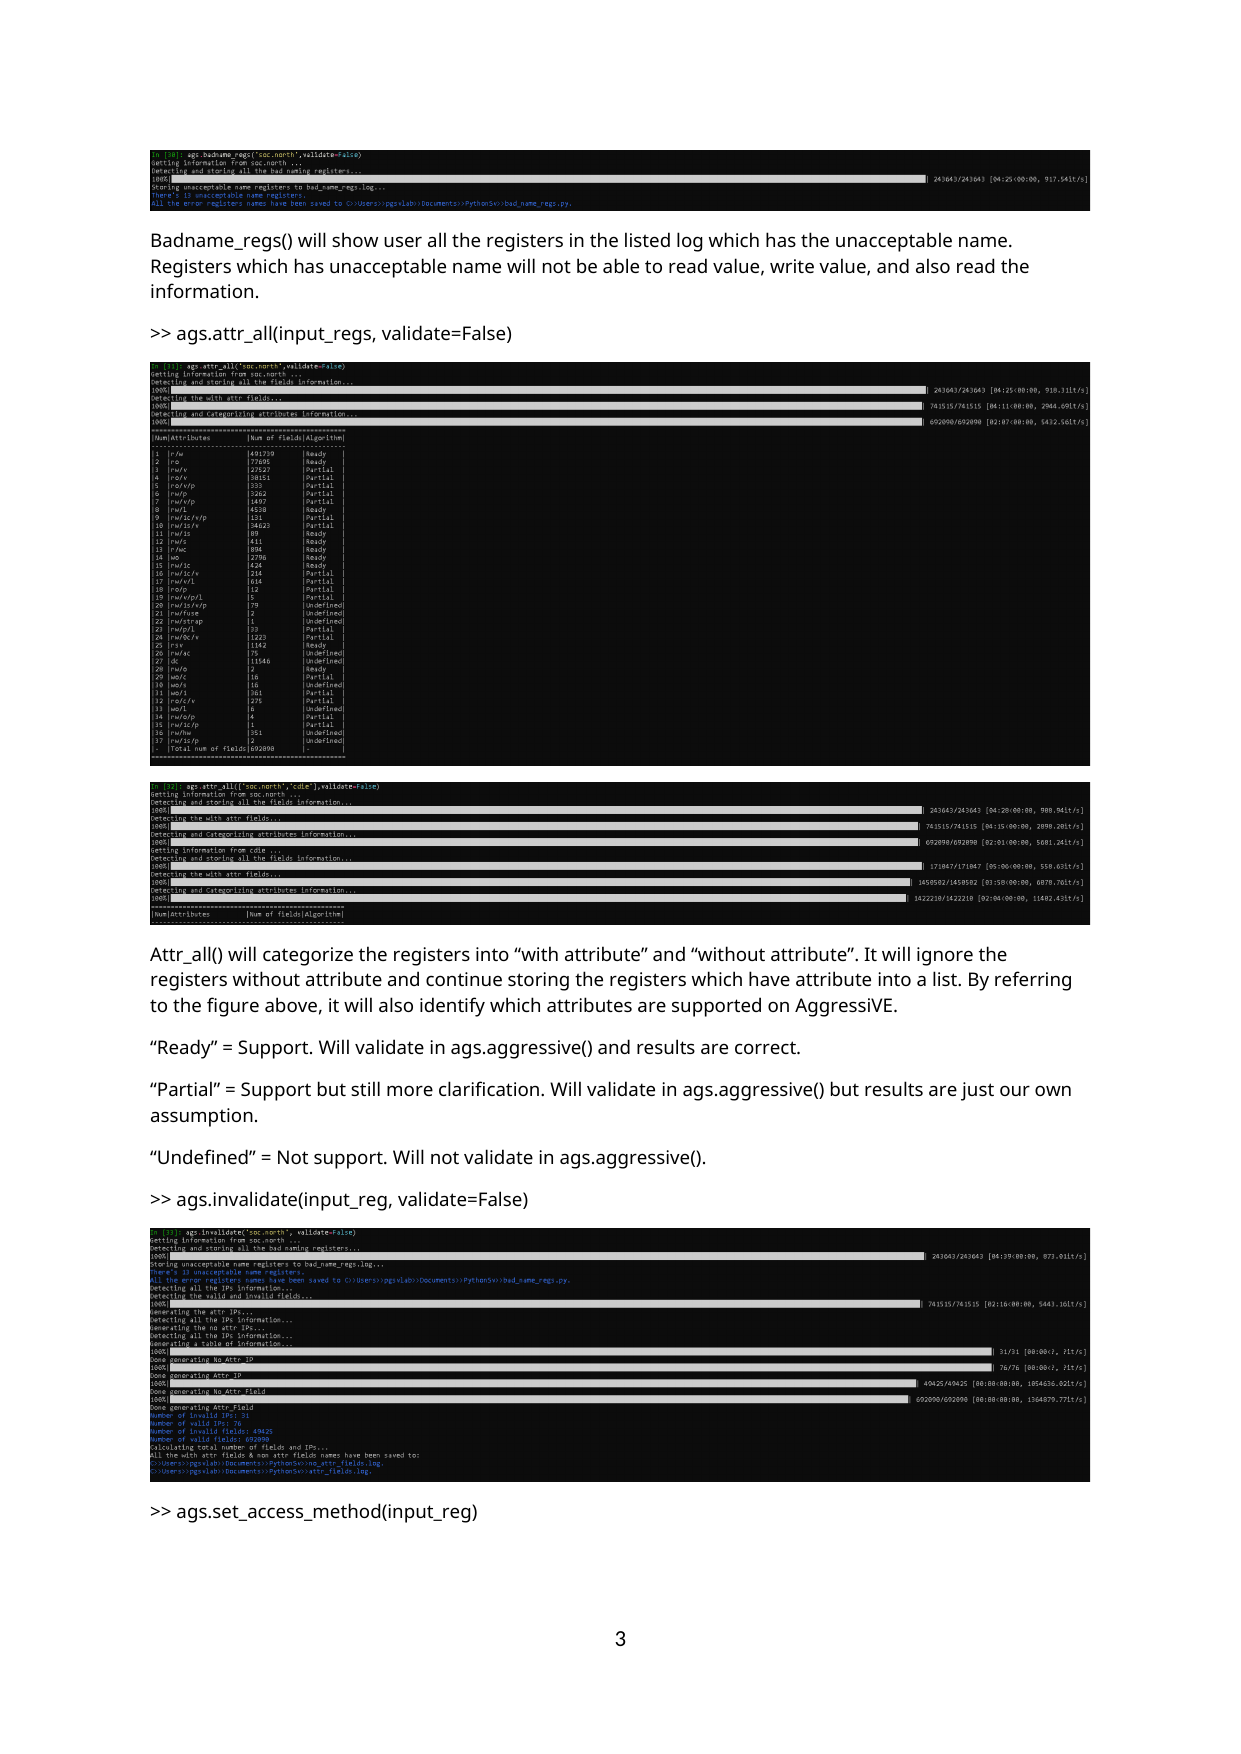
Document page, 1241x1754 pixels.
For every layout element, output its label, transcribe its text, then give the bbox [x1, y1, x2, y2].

text >> ags.set_access_method(input_reg) [150, 1498, 1090, 1524]
picture [150, 782, 1091, 925]
text “Ready” = Support. Will validate in ags.aggressive() and results are correct. [150, 1034, 1090, 1060]
picture [150, 362, 1091, 766]
text Attr_all() will categorize the registers into “with attribute” and “without attribute”. It will ignore the registers without attribute and continue storing the registers which have attribute into a list. By referring to the figure above, it will also identify which attributes are supported on AggressiVE. [150, 941, 1090, 1017]
text >> ags.invalidate(input_reg, validate=False) [150, 1186, 1090, 1212]
text “Undefined” = Not support. Will not validate in ags.aggressive(). [150, 1144, 1090, 1169]
picture [150, 1228, 1091, 1482]
picture [150, 150, 1091, 211]
text >> ags.attr_all(input_regs, validate=False) [150, 321, 1090, 346]
text “Partial” = Support but still more clarification. Will validate in ags.aggressive() but results are just our own assumption. [150, 1076, 1090, 1127]
text Badname_regs() will show user all the registers in the listed log which has the unacceptable name. Registers which has unacceptable name will not be able to read value, write value, and also read the information. [150, 227, 1090, 304]
